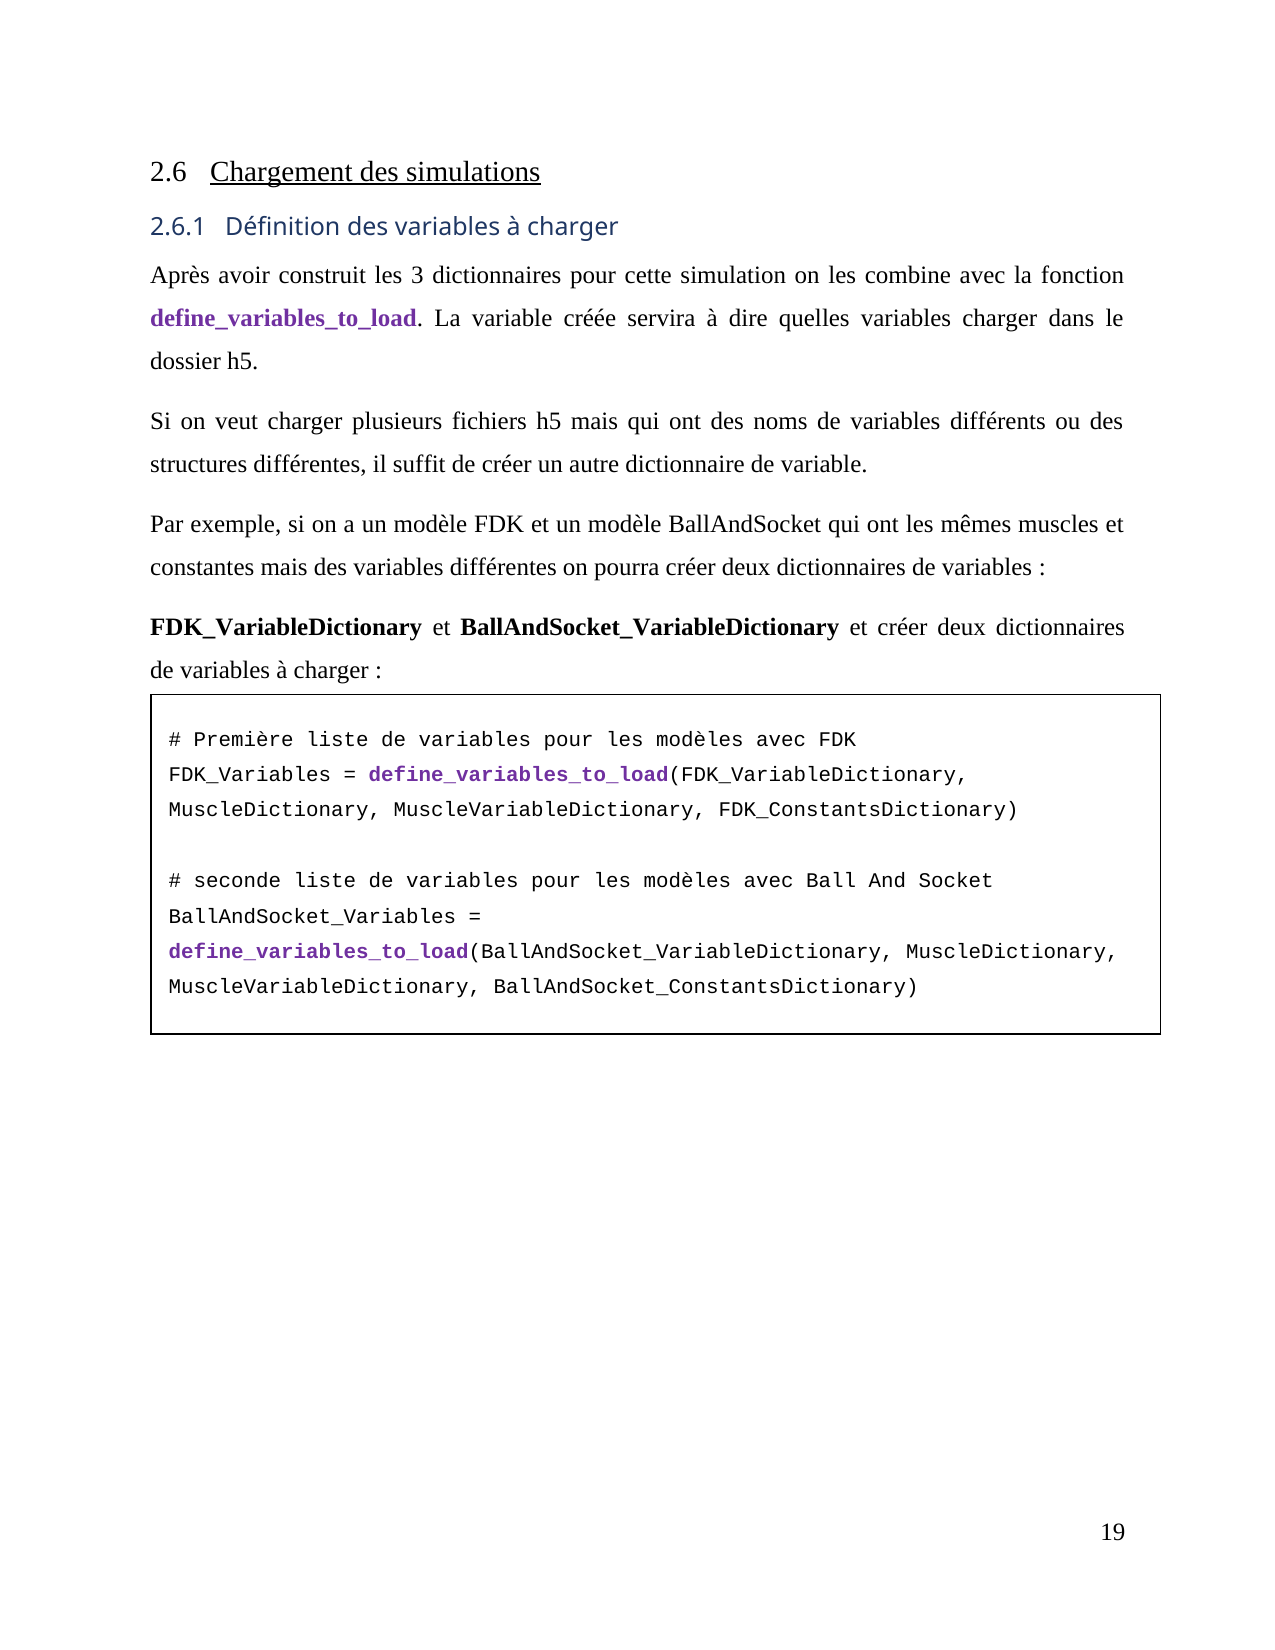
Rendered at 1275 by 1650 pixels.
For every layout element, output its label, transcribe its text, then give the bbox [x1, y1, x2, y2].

text FDK_VariableDictionary et BallAndSocket_VariableDictionary et créer deux dictionnaires de variables à charger : [150, 612, 1125, 683]
text Si on veut charger plusieurs fichiers h5 mais qui ont des noms de variables différents ou des structures différentes, il suffit de créer un autre dictionnaire de variable. [150, 406, 1125, 478]
text # Première liste de variables pour les modèles avec FDK [152, 712, 1160, 747]
subtitle Chargement des simulations [150, 154, 1125, 188]
text FDK_Variables = define_variables_to_load(FDK_VariableDictionary, MuscleDictionary, MuscleVariableDictionary, FDK_ConstantsDictionary) [152, 747, 1160, 818]
text Par exemple, si on a un modèle FDK et un modèle BallAndSocket qui ont les mêmes muscles et constantes mais des variables différentes on pourra créer deux dictionnaires de variables : [150, 509, 1125, 581]
text # seconde liste de variables pour les modèles avec Ball And Socket [152, 853, 1160, 889]
text BallAndSocket_Variables = define_variables_to_load(BallAndSocket_VariableDictionary, MuscleDictionary, MuscleVariableDictionary, BallAndSocket_ConstantsDictionary) [152, 889, 1160, 1017]
subtitle Définition des variables à charger [150, 209, 1125, 243]
text Après avoir construit les 3 dictionnaires pour cette simulation on les combine avec la fonction define_variables_to_load. La variable créée servira à dire quelles variables charger dans le dossier h5. [150, 260, 1125, 375]
